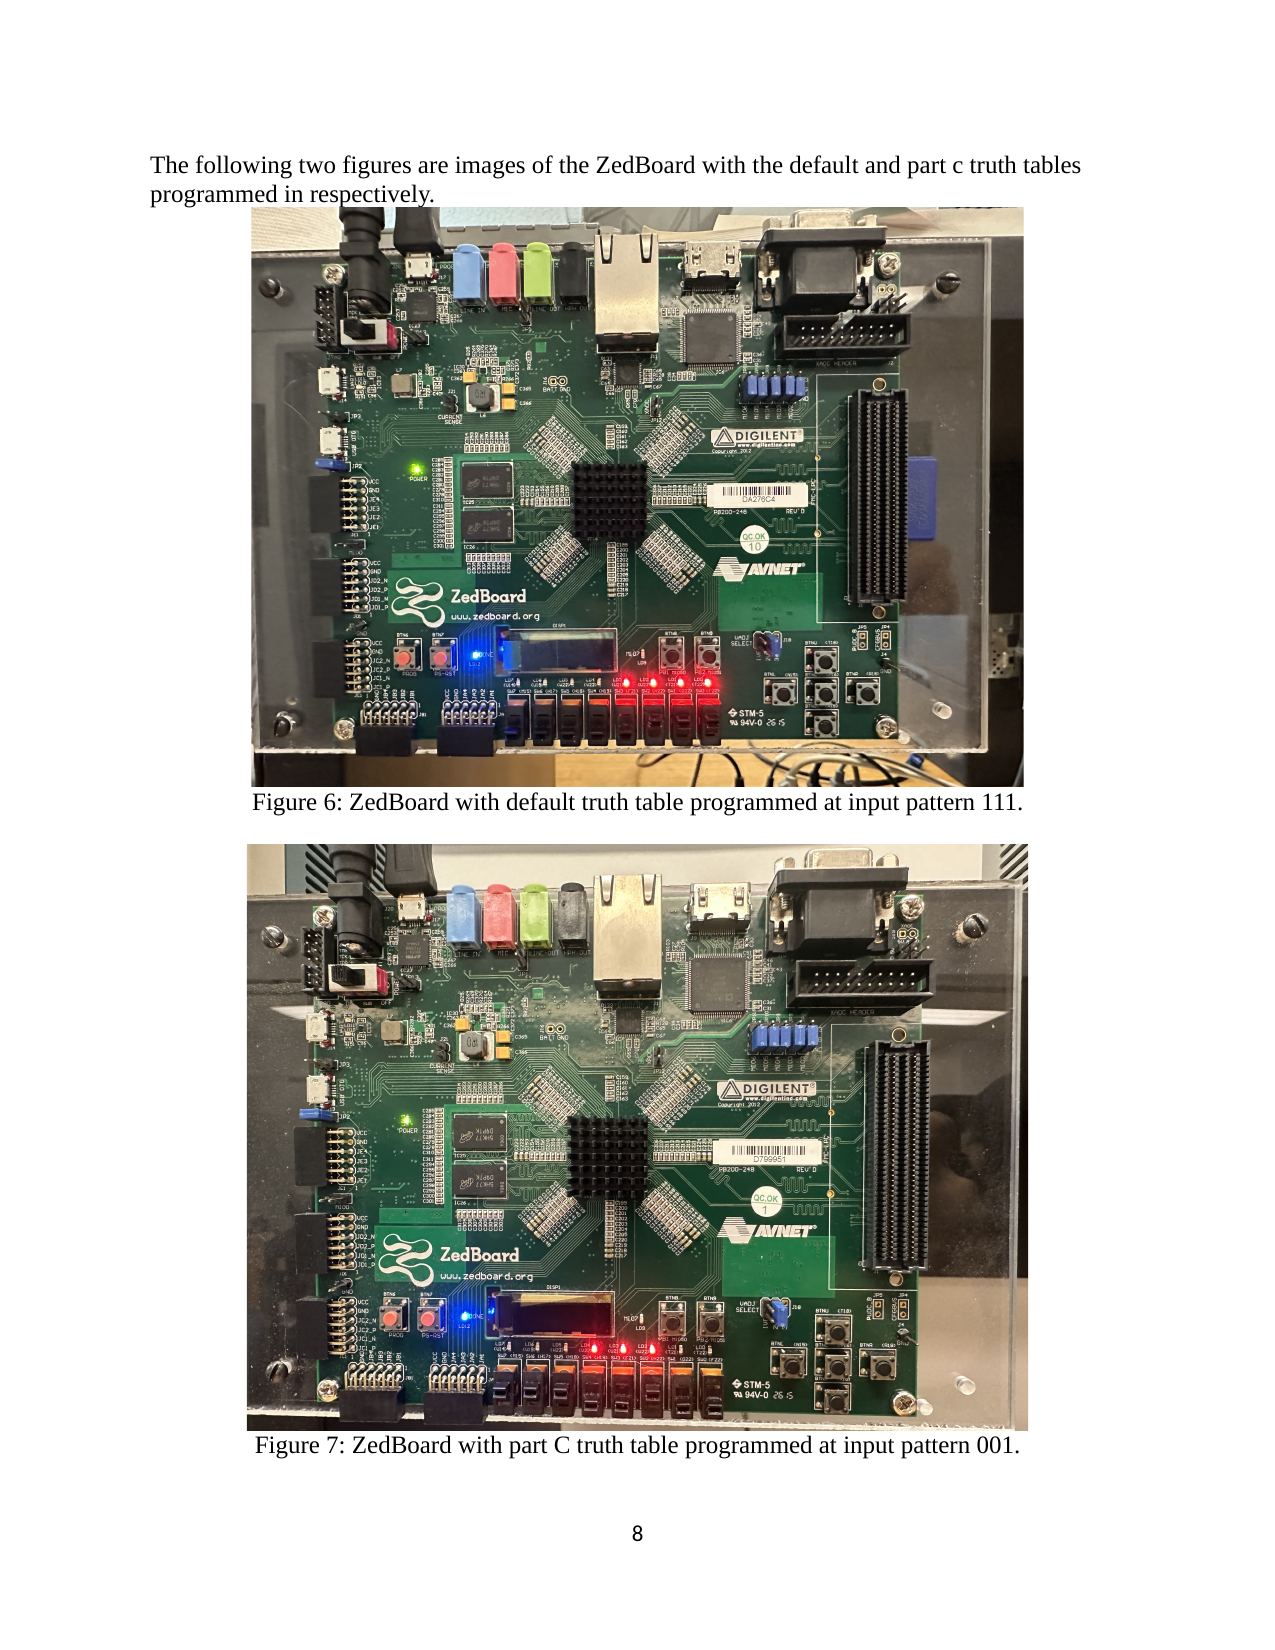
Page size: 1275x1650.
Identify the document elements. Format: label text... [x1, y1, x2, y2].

text Figure 6: ZedBoard with default truth table programmed at input pattern 111. [150, 787, 1125, 815]
text Figure 7: ZedBoard with part C truth table programmed at input pattern 001. [150, 1430, 1125, 1459]
text The following two figures are images of the ZedBoard with the default and part c truth tables programmed in respectively. [150, 150, 1125, 207]
picture [246, 844, 1029, 1431]
picture [251, 207, 1024, 787]
